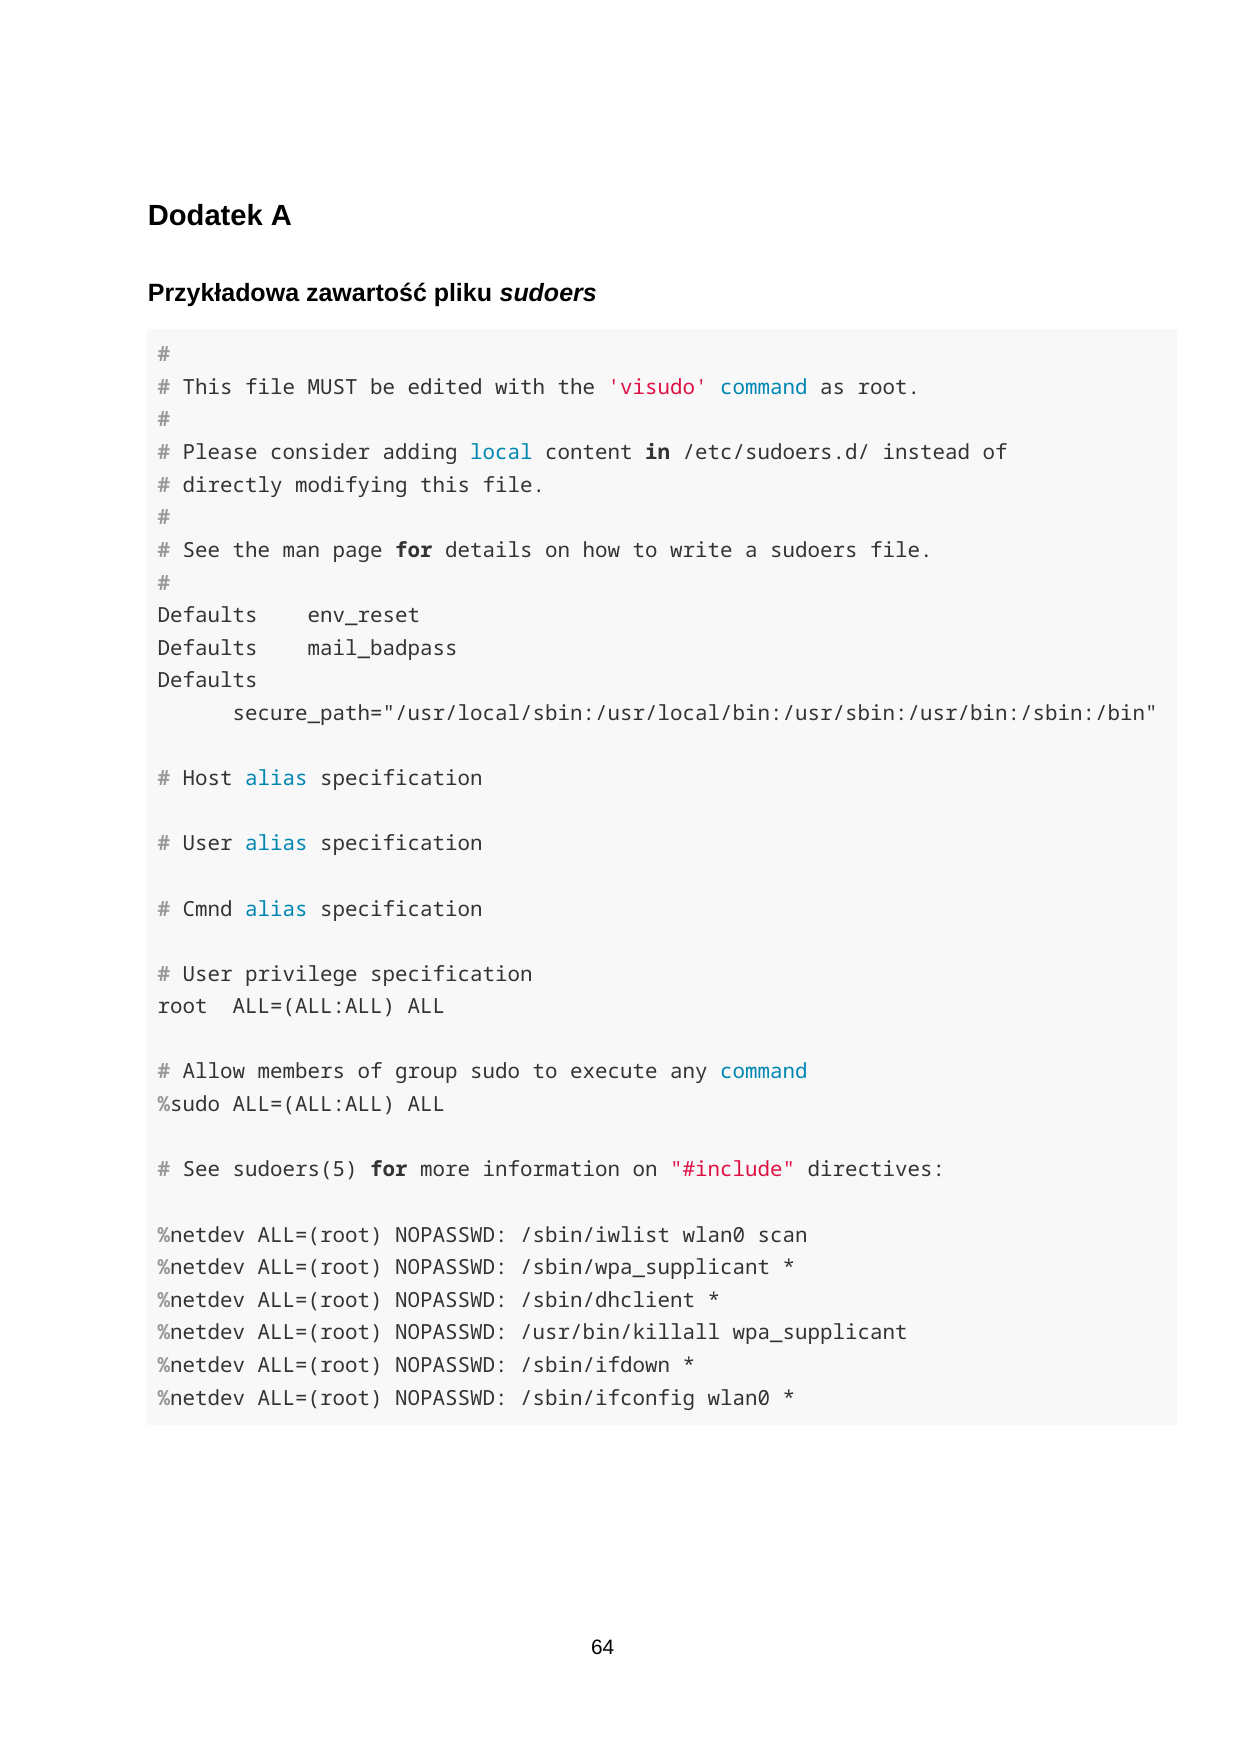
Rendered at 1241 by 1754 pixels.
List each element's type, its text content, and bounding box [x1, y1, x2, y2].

table_header # # This file MUST be edited with the 'visudo' command as root. # # Please consider adding local content in /etc/sudoers.d/ instead of # directly modifying this file. # # See the man page for details on how to write a sudoers file. # Defaults env_reset Defaults mail_badpass Defaults secure_path="/usr/local/sbin:/usr/local/bin:/usr/sbin:/usr/bin:/sbin:/bin" # Host alias specification # User alias specification # Cmnd alias specification # User privilege specification root ALL=(ALL:ALL) ALL # Allow members of group sudo to execute any command %sudo ALL=(ALL:ALL) ALL # See sudoers(5) for more information on "#include" directives: %netdev ALL=(root) NOPASSWD: /sbin/iwlist wlan0 scan %netdev ALL=(root) NOPASSWD: /sbin/wpa_supplicant * %netdev ALL=(root) NOPASSWD: /sbin/dhclient * %netdev ALL=(root) NOPASSWD: /usr/bin/killall wpa_supplicant %netdev ALL=(root) NOPASSWD: /sbin/ifdown * %netdev ALL=(root) NOPASSWD: /sbin/ifconfig wlan0 * [147, 329, 1177, 1425]
subtitle Dodatek A [148, 198, 1057, 232]
subtitle Przykładowa zawartość pliku sudoers [148, 277, 1057, 306]
